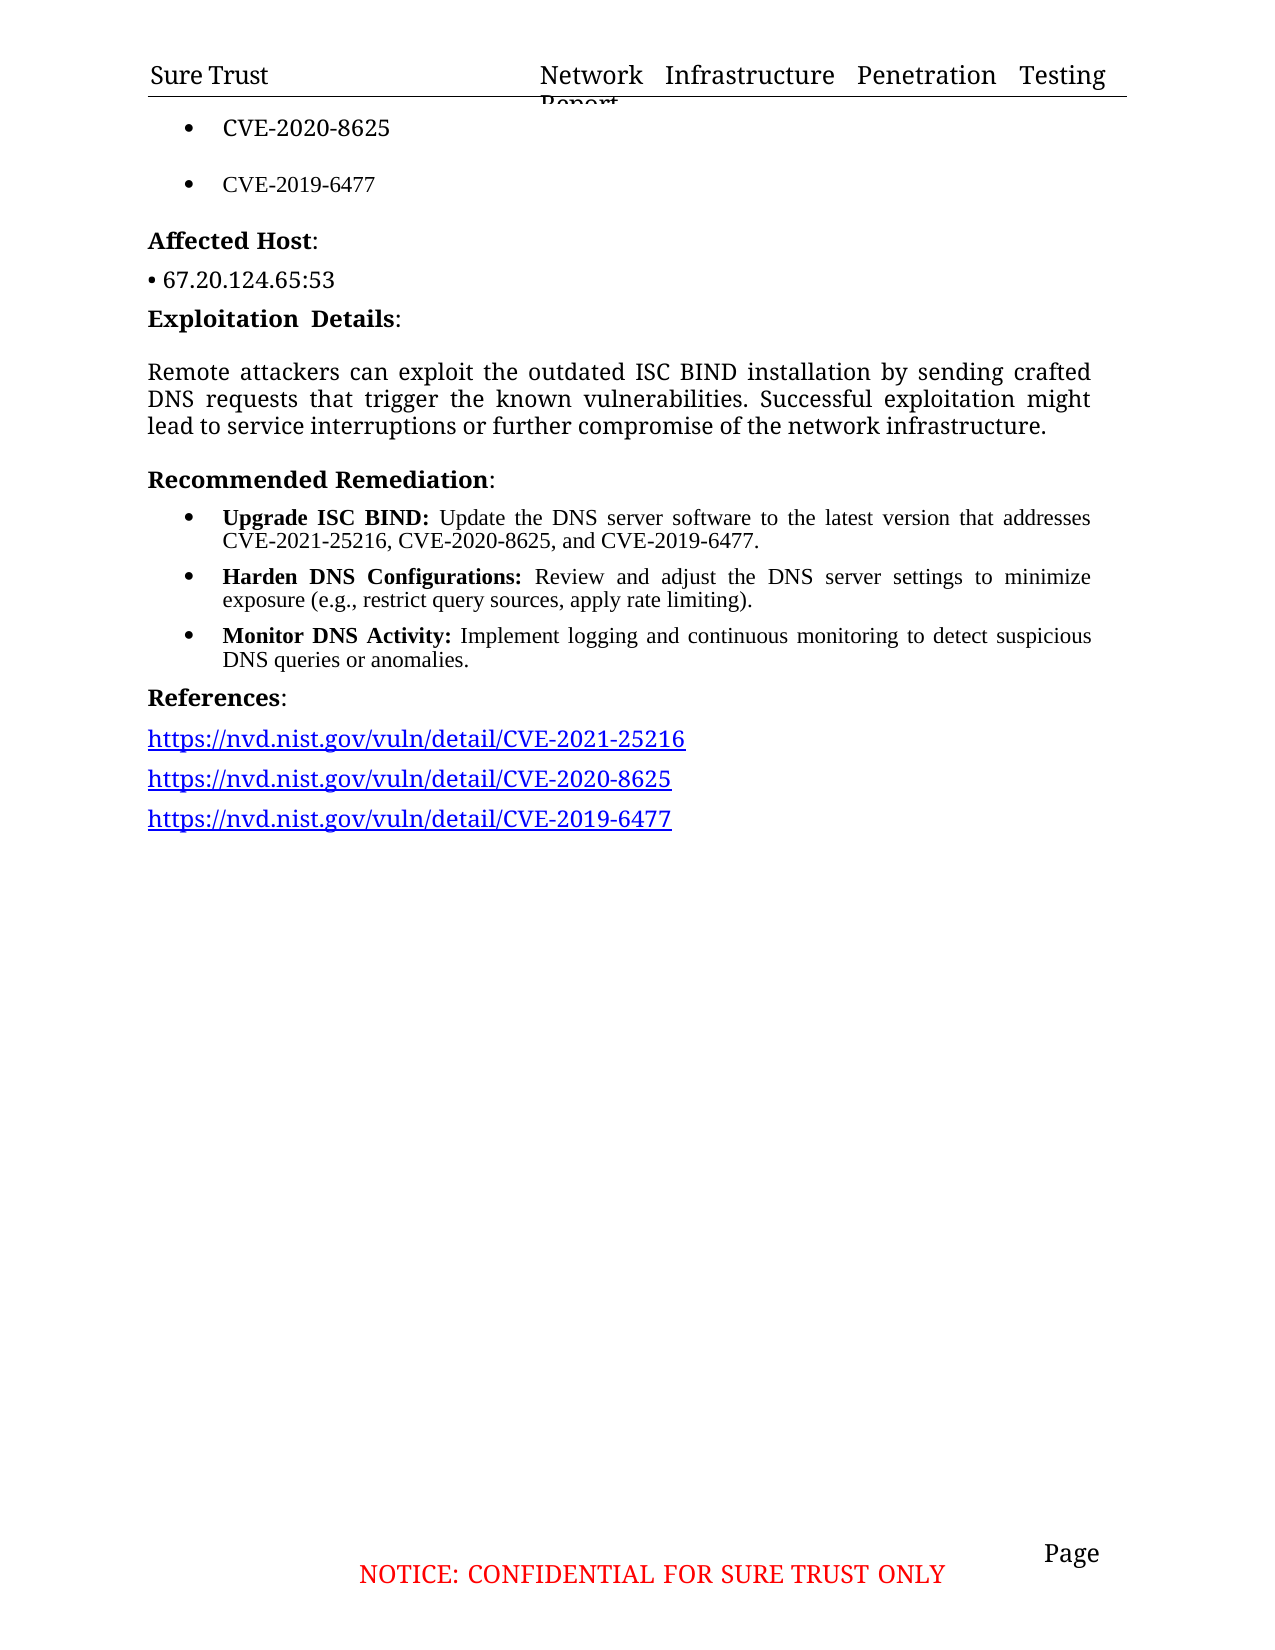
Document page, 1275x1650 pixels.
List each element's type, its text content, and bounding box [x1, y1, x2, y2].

text https://nvd.nist.gov/vuln/detail/CVE-2019-6477 [147, 805, 1092, 833]
text Remote attackers can exploit the outdated ISC BIND installation by sending crafted DNS requests that trigger the known vulnerabilities. Successful exploitation might lead to service interruptions or further compromise of the network infrastructure. [147, 358, 1092, 442]
list Upgrade ISC BIND: Update the DNS server software to the latest version that addresses CVE-2021-25216, CVE-2020-8625, and CVE-2019-6477. [185, 506, 1092, 553]
text • 67.20.124.65:53 [147, 266, 1092, 294]
text https://nvd.nist.gov/vuln/detail/CVE-2020-8625 [147, 765, 1092, 793]
list Monitor DNS Activity: Implement logging and continuous monitoring to detect suspicious DNS queries or anomalies. [185, 625, 1092, 672]
text https://nvd.nist.gov/vuln/detail/CVE-2021-25216 [147, 725, 1092, 753]
text Recommended Remediation: [147, 466, 1092, 494]
list Harden DNS Configurations: Review and adjust the DNS server settings to minimize exposure (e.g., restrict query sources, apply rate limiting). [185, 566, 1092, 613]
text Affected Host: [147, 227, 1092, 255]
list CVE-2020-8625 [185, 114, 1092, 142]
text Exploitation Details: [147, 306, 1092, 333]
text References: [147, 684, 1092, 712]
list CVE-2019-6477 [185, 172, 1185, 198]
